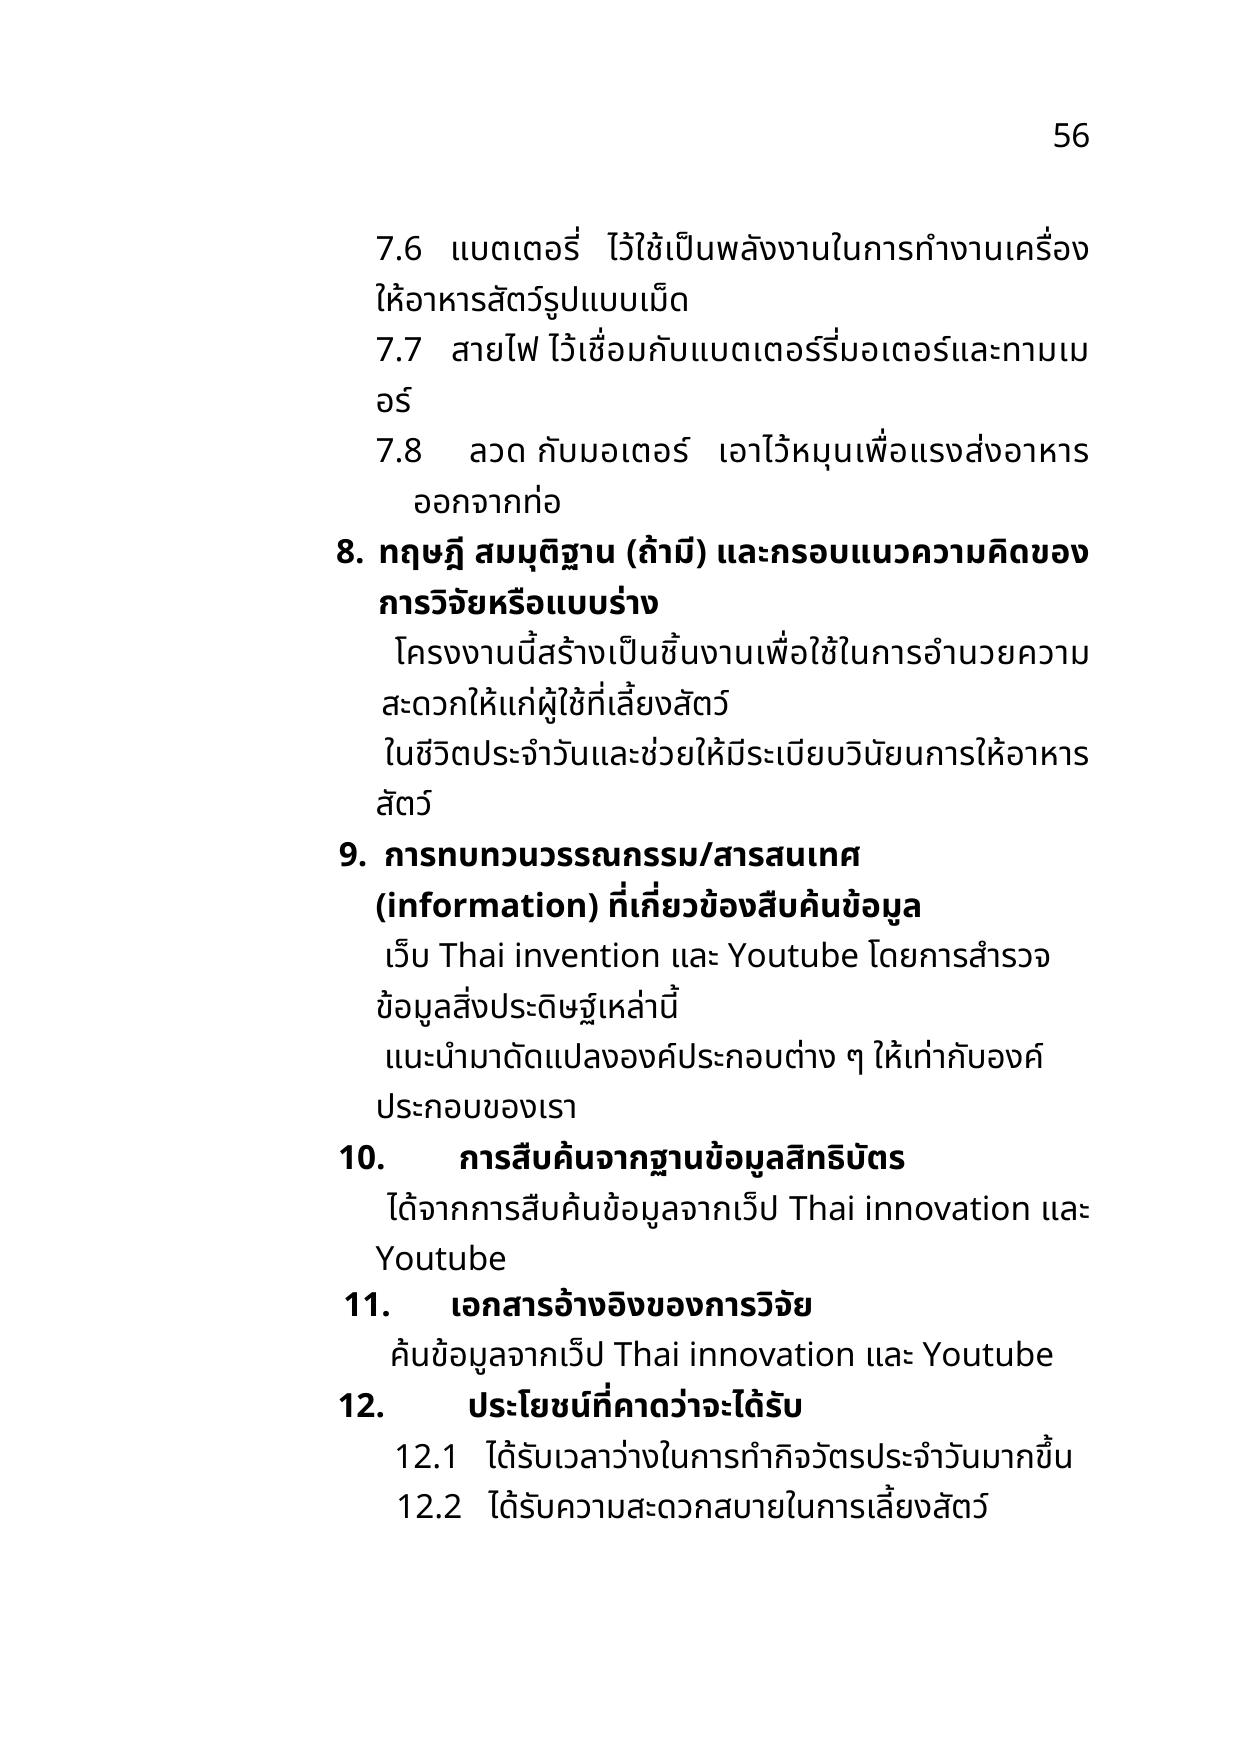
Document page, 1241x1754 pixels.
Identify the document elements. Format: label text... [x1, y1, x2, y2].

text 12.2 ได้รับความสะดวกสบายในการเลี้ยงสัตว์ [225, 1483, 1090, 1534]
text โครงงานนี้สร้างเป็นชิ้นงานเพื่อใช้ในการอำนวยความสะดวกให้แก่ผู้ใช้ที่เลี้ยงสัตว์ [338, 629, 1090, 730]
text เว็บ Thai invention และ Youtube โดยการสำรวจข้อมูลสิ่งประดิษฐ์เหล่านี้ [375, 932, 1090, 1033]
list ประโยชน์ที่คาดว่าจะได้รับ [337, 1382, 1090, 1432]
list ลวด กับมอเตอร์ เอาไว้หมุนเพื่อแรงส่งอาหารออกจากท่อ [375, 427, 1090, 528]
list ทฤษฎี สมมุติฐาน (ถ้ามี) และกรอบแนวความคิดของการวิจัยหรือแบบร่าง [336, 528, 1090, 629]
list เอกสารอ้างอิงของการวิจัย [343, 1281, 1090, 1331]
text ค้นข้อมูลจากเว็ป Thai innovation และ Youtube [368, 1331, 1090, 1382]
text 7.6 แบตเตอรี่ ไว้ใช้เป็นพลังงานในการทำงานเครื่องให้อาหารสัตว์รูปแบบเม็ด [375, 225, 1090, 326]
text 7.7 สายไฟ ไว้เชื่อมกับแบตเตอร์รี่มอเตอร์และทามเมอร์ [375, 326, 1090, 427]
list การสืบค้นจากฐานข้อมูลสิทธิบัตร [338, 1134, 1090, 1184]
text 12.1 ได้รับเวลาว่างในการทำกิจวัตรประจำวันมากขึ้น [225, 1432, 1090, 1483]
text ได้จากการสืบค้นข้อมูลจากเว็ป Thai innovation และ Youtube [375, 1184, 1090, 1281]
text ในชีวิตประจำวันและช่วยให้มีระเบียบวินัยนการให้อาหารสัตว์ [375, 730, 1090, 831]
list การทบทวนวรรณกรรม/สารสนเทศ (information) ที่เกี่ยวข้องสืบค้นข้อมูล [339, 831, 1090, 932]
text แนะนำมาดัดแปลงองค์ประกอบต่าง ๆ ให้เท่ากับองค์ประกอบของเรา [375, 1033, 1090, 1134]
